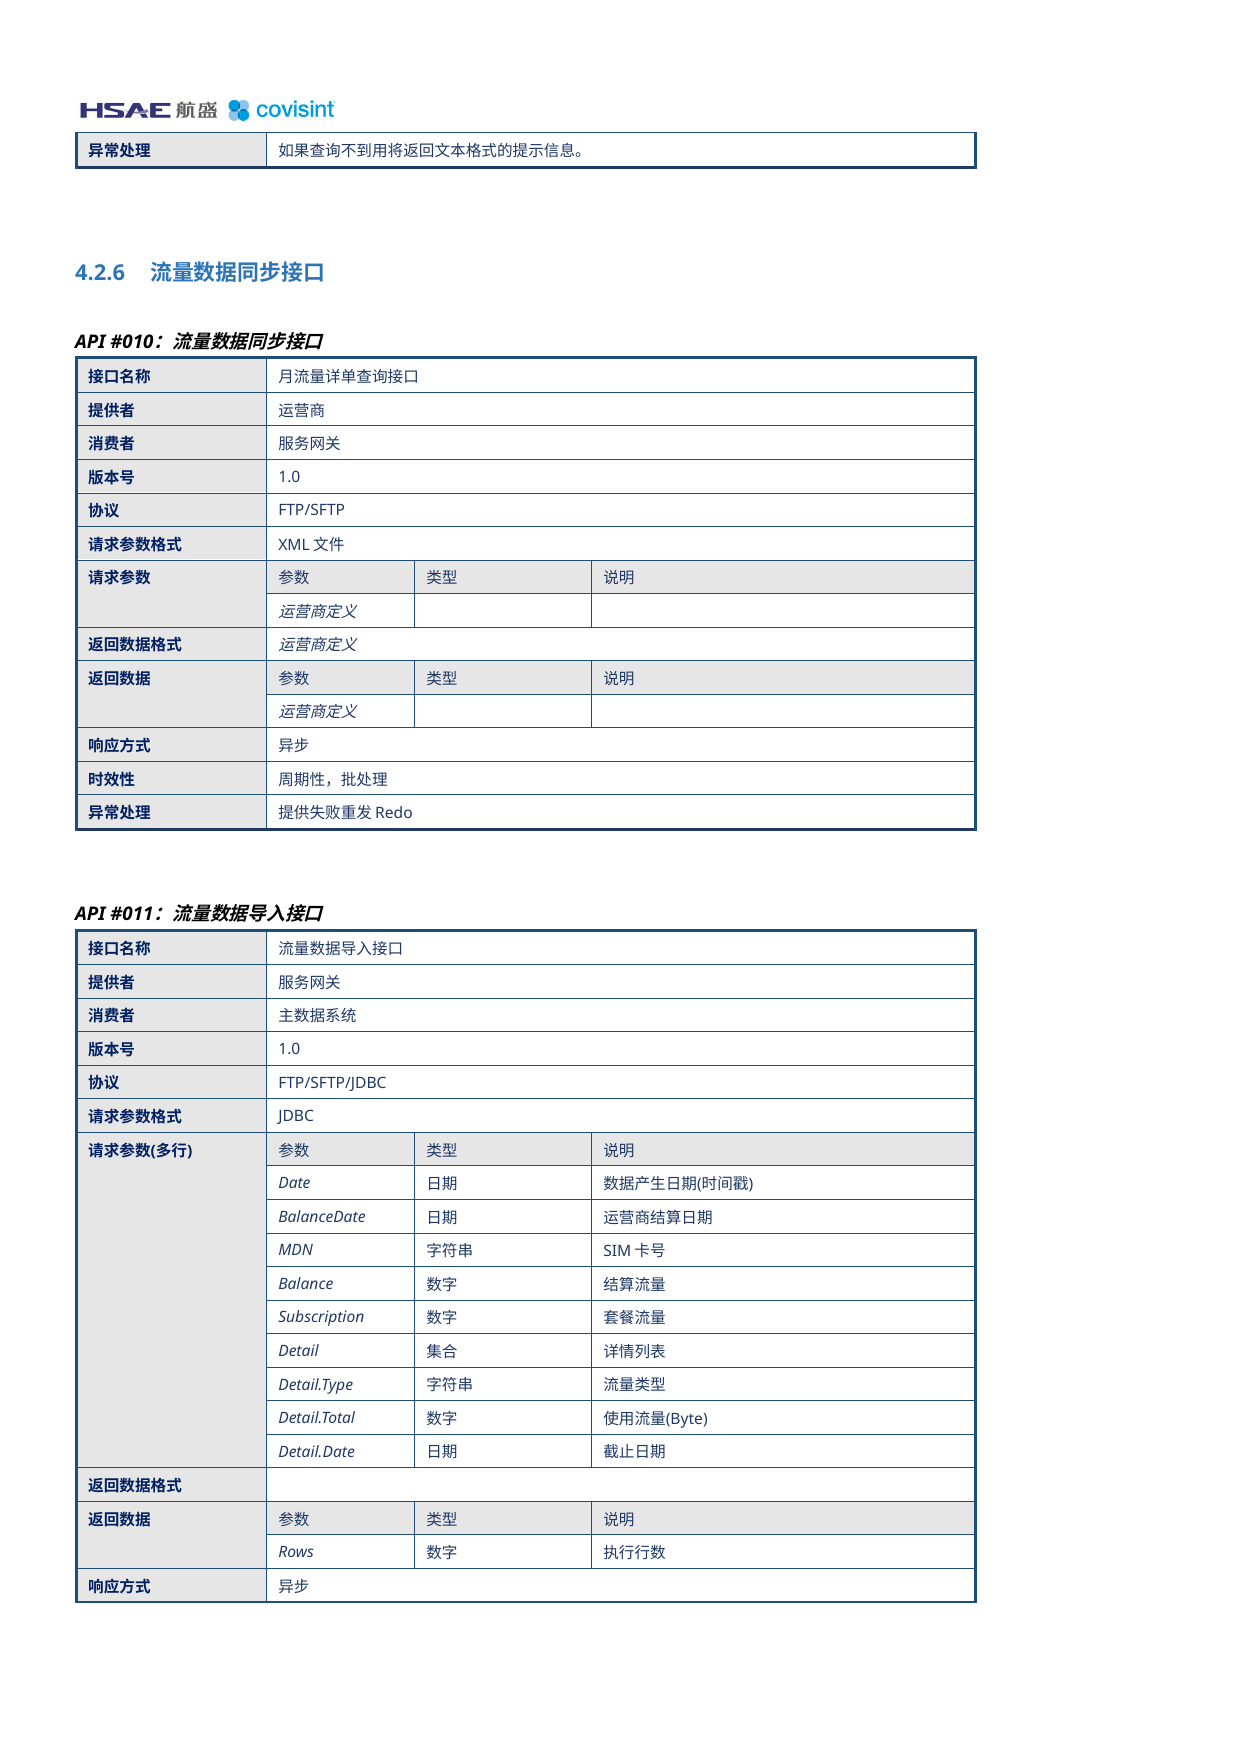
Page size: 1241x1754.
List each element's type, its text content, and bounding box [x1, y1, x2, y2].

picture [75, 89, 224, 132]
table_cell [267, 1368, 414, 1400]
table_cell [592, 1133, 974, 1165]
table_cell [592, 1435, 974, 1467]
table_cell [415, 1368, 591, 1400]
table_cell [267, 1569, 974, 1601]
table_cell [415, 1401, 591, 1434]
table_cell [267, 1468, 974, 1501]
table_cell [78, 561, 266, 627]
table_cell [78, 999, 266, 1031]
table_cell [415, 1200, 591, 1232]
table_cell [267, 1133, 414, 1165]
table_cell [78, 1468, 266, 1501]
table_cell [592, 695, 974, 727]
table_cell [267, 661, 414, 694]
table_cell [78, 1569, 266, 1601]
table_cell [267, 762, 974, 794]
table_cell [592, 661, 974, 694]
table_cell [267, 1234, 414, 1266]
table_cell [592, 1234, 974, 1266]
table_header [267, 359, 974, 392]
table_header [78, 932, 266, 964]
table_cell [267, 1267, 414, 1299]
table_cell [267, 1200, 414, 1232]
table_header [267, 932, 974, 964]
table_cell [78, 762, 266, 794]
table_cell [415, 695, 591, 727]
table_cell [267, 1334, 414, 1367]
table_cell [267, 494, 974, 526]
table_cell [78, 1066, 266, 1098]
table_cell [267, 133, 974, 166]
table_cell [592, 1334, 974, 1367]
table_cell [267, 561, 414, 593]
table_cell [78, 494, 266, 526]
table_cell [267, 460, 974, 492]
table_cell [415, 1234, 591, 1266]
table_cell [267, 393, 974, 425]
picture [228, 88, 335, 132]
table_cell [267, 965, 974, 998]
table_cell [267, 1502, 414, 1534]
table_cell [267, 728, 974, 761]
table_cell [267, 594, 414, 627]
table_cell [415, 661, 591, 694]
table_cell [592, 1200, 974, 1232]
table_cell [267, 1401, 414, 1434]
text API #011：流量数据导入接口 [75, 896, 1165, 928]
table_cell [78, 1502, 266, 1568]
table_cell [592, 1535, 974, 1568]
text API #010：流量数据同步接口 [75, 324, 1165, 356]
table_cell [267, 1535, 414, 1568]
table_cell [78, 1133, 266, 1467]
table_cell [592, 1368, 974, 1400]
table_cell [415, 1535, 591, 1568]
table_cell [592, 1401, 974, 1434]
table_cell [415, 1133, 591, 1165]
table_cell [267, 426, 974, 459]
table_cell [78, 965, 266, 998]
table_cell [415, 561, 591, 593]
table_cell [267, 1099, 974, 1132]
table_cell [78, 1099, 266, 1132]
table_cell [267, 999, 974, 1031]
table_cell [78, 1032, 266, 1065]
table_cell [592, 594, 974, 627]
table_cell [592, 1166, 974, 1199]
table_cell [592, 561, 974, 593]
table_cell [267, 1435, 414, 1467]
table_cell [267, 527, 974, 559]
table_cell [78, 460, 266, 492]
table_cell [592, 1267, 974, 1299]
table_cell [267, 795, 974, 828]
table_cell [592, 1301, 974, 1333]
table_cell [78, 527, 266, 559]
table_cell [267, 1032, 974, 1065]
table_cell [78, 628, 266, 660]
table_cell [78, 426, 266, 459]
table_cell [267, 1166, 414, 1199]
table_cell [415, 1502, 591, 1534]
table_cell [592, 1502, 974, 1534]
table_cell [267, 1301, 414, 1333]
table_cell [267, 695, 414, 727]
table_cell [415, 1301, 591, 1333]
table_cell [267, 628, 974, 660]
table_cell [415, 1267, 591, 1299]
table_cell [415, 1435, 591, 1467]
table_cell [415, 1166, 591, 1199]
subtitle 流量数据同步接口 [75, 255, 1165, 287]
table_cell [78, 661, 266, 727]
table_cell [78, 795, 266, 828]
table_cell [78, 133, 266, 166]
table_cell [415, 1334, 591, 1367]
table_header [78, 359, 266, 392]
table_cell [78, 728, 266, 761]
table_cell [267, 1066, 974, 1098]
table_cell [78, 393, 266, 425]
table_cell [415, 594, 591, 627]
